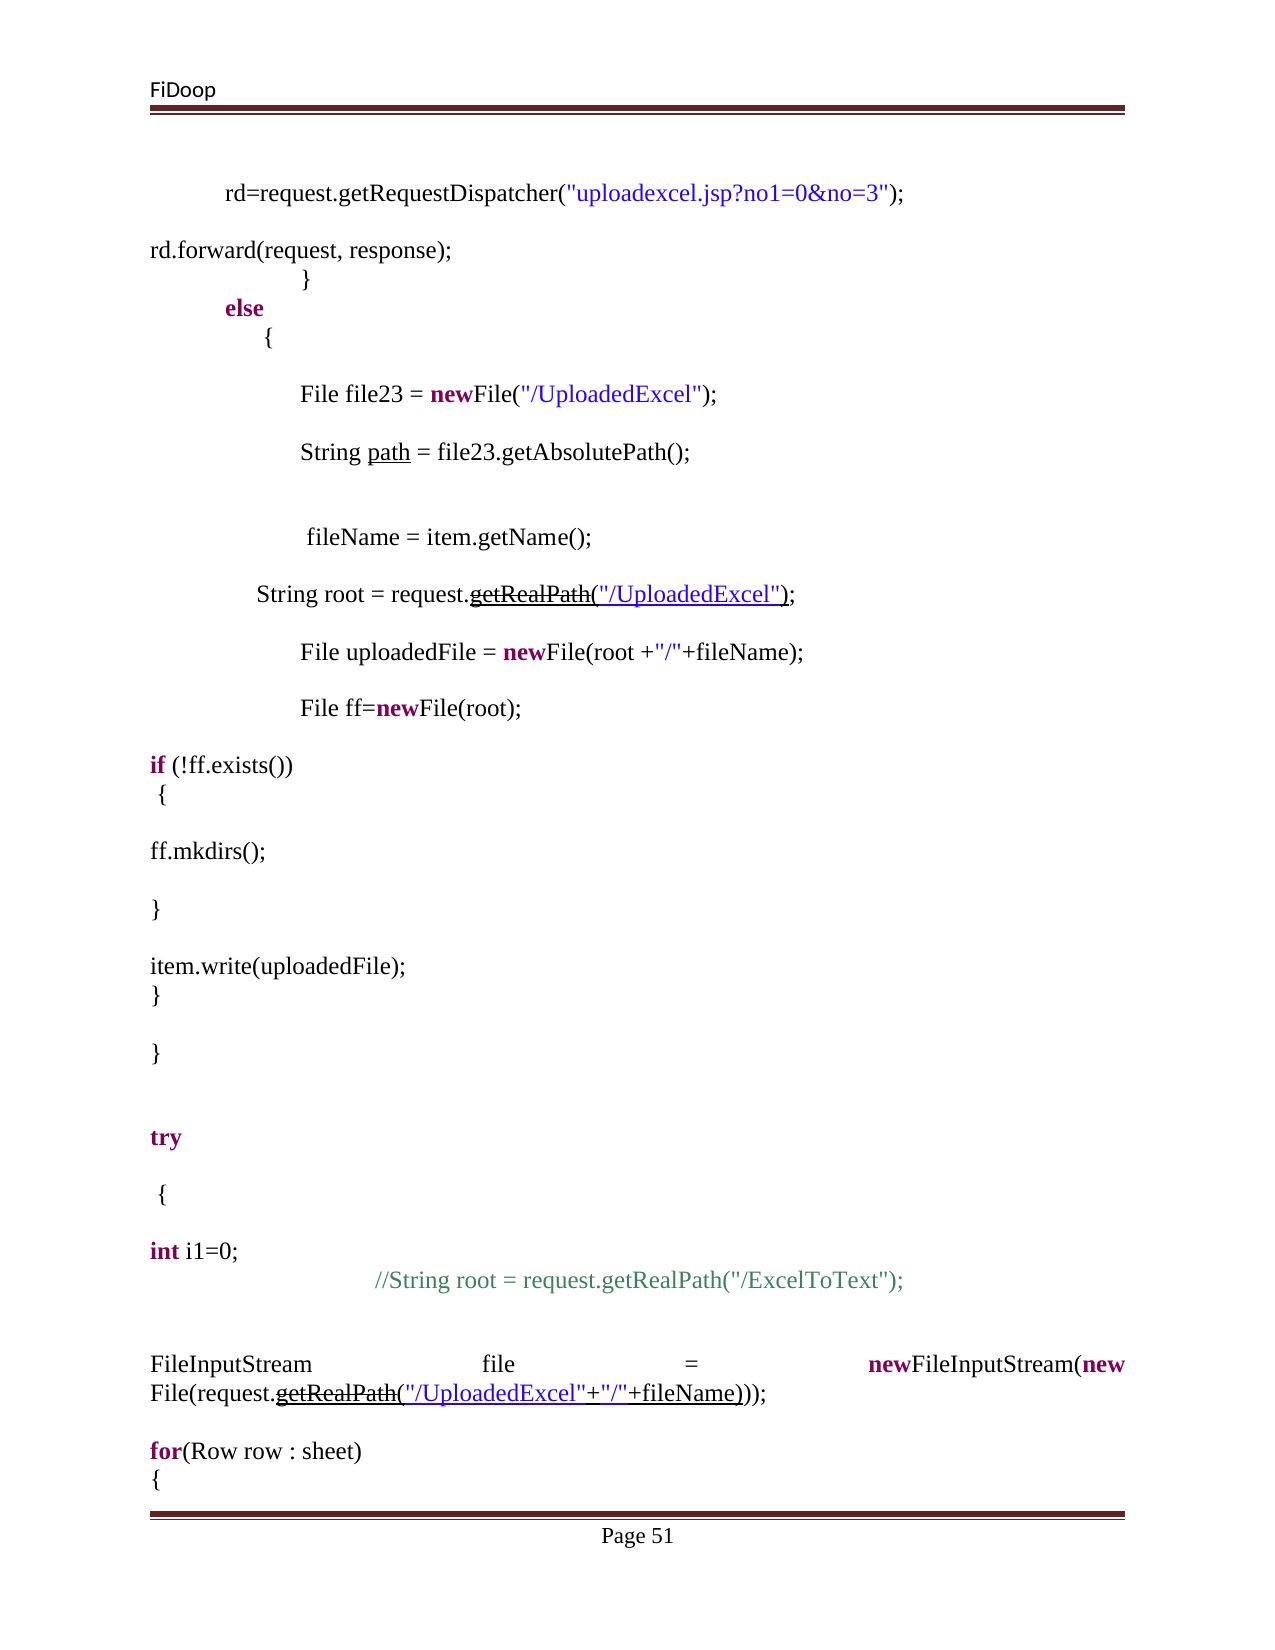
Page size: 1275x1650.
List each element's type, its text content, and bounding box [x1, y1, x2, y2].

text ff.mkdirs(); [150, 836, 1125, 865]
text Str.ing root = request.getRealPath("/UploadedExcel"); [150, 579, 1125, 608]
text } [150, 980, 1125, 1009]
text File file23 = newFile("/UploadedExcel"); [150, 379, 1125, 408]
text item.write(uploadedFile); [150, 951, 1125, 980]
text { [150, 1464, 1125, 1493]
text FileInputStream file = newFileInputStream(new File(request.getRealPath("/UploadedExcel"+"/"+fileName))); [150, 1349, 1125, 1407]
text int i1=0; [150, 1236, 1125, 1265]
text //String root = request.getRealPath("/ExcelToText"); [150, 1265, 1125, 1293]
text for(Row row : sheet) [150, 1436, 1125, 1464]
text } [150, 264, 1125, 293]
text String path = file23.getAbsolutePath(); [150, 437, 1125, 466]
text { [150, 322, 1125, 351]
text rd.forward(request, response); [150, 236, 1125, 264]
text rd=request.getRequestDispatcher("uploadexcel.jsp?no1=0&no=3"); [150, 150, 1125, 207]
text f.ileName = i.tem.getNam.e(); [150, 522, 1125, 550]
text else [150, 293, 1125, 322]
text File ff=newFile(root); [225, 693, 1125, 722]
text if (!ff.exists()) [150, 750, 1125, 779]
text } [150, 894, 1125, 923]
text F.ile uploadedFile = newF.ile(root +"/"+fileName); [150, 637, 1125, 665]
text { [150, 779, 1125, 808]
text } [150, 1038, 1125, 1066]
text try [150, 1122, 1125, 1151]
text { [150, 1179, 1125, 1208]
